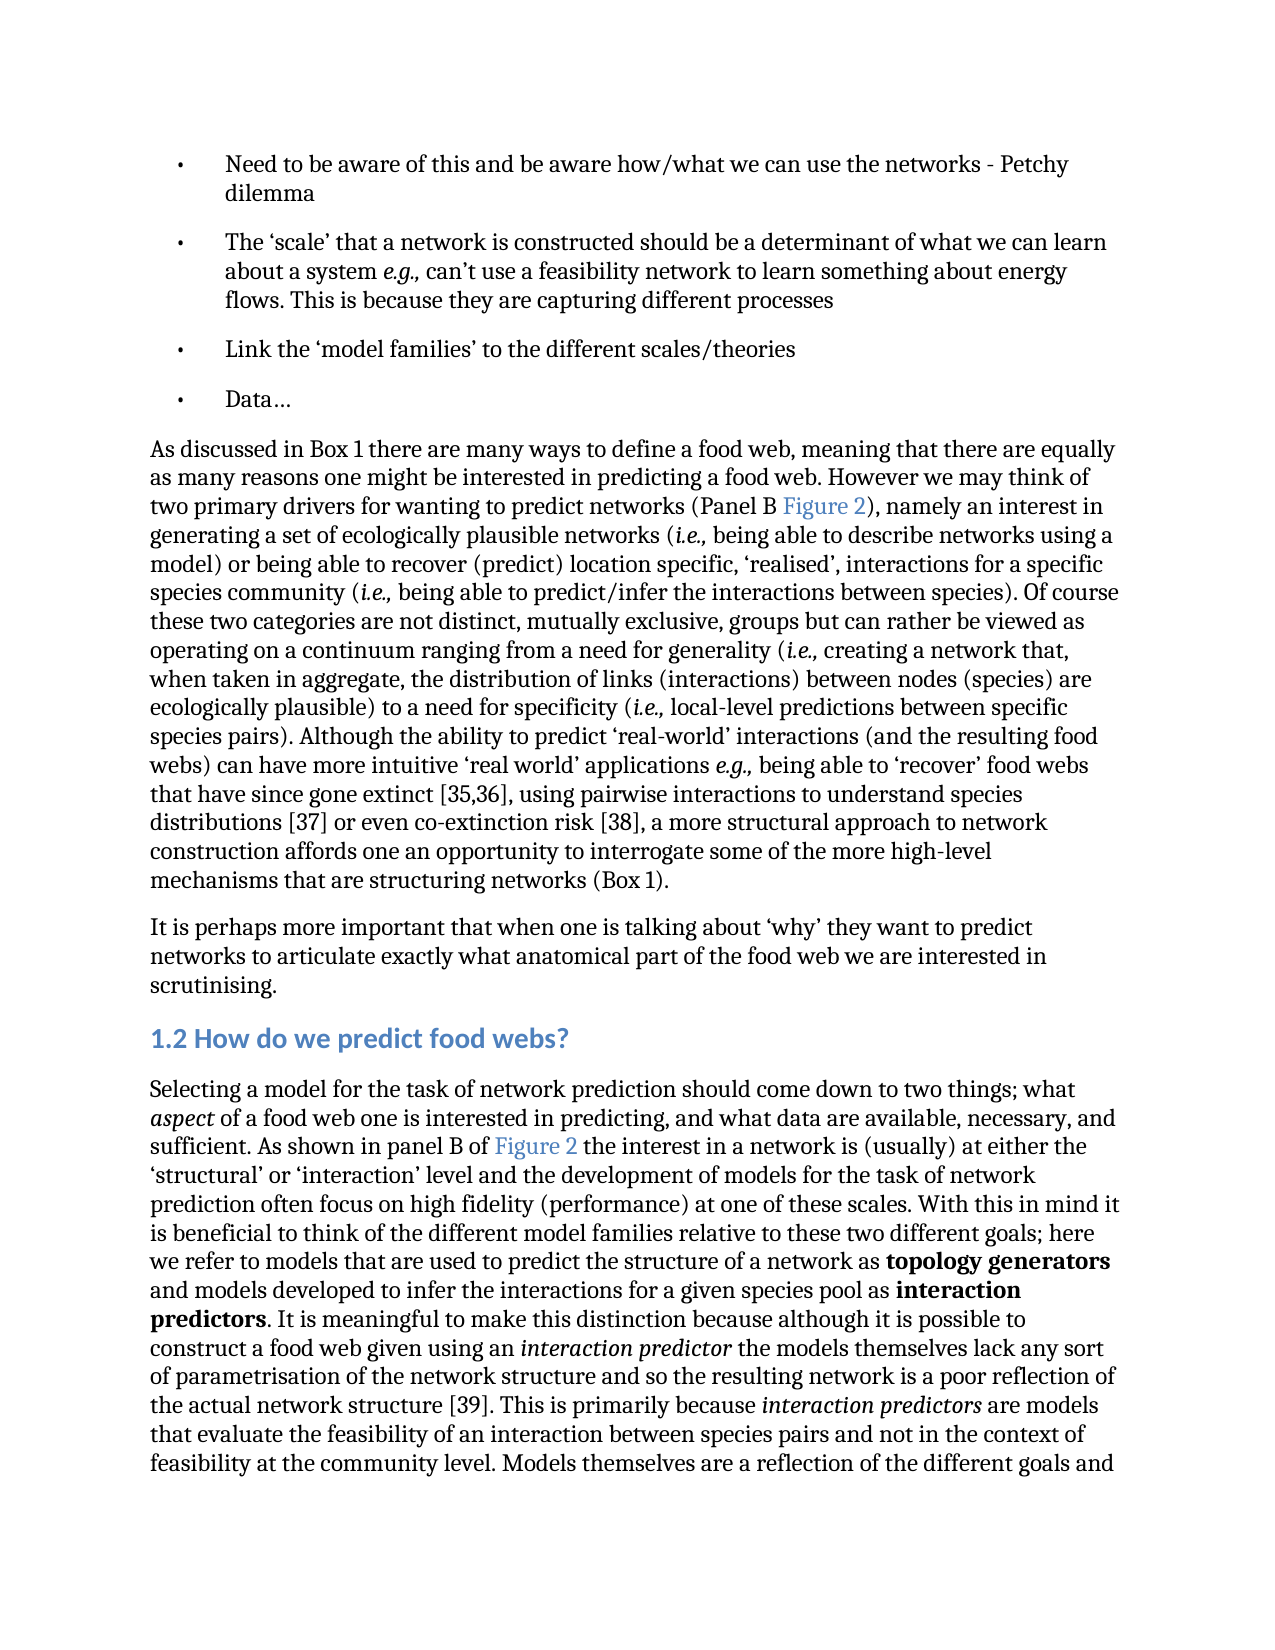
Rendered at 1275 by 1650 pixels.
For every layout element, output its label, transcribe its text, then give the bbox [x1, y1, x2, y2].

text As discussed in Box 1 there are many ways to define a food web, meaning that there are equally as many reasons one might be interested in predicting a food web. However we may think of two primary drivers for wanting to predict networks (Panel B Figure 2), namely an interest in generating a set of ecologically plausible networks (i.e., being able to describe networks using a model) or being able to recover (predict) location specific, ‘realised’, interactions for a specific species community (i.e., being able to predict/infer the interactions between species). Of course these two categories are not distinct, mutually exclusive, groups but can rather be viewed as operating on a continuum ranging from a need for generality (i.e., creating a network that, when taken in aggregate, the distribution of links (interactions) between nodes (species) are ecologically plausible) to a need for specificity (i.e., local-level predictions between specific species pairs). Although the ability to predict ‘real-world’ interactions (and the resulting food webs) can have more intuitive ‘real world’ applications e.g., being able to ‘recover’ food webs that have since gone extinct [35,36], using pairwise interactions to understand species distributions [37] or even co-extinction risk [38], a more structural approach to network construction affords one an opportunity to interrogate some of the more high-level mechanisms that are structuring networks (Box 1). [150, 434, 1125, 894]
text It is perhaps more important that when one is talking about ‘why’ they want to predict networks to articulate exactly what anatomical part of the food web we are interested in scrutinising. [150, 913, 1125, 999]
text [150, 1075, 1125, 1477]
list Link the ‘model families’ to the different scales/theories [175, 335, 1125, 364]
list Need to be aware of this and be aware how/what we can use the networks - Petchy dilemma [175, 150, 1125, 207]
subtitle 1.2 How do we predict food webs? [150, 1020, 1125, 1056]
list The ‘scale’ that a network is constructed should be a determinant of what we can learn about a system e.g., can’t use a feasibility network to learn something about energy flows. This is because they are capturing different processes [175, 228, 1125, 314]
list Data… [175, 385, 1125, 414]
